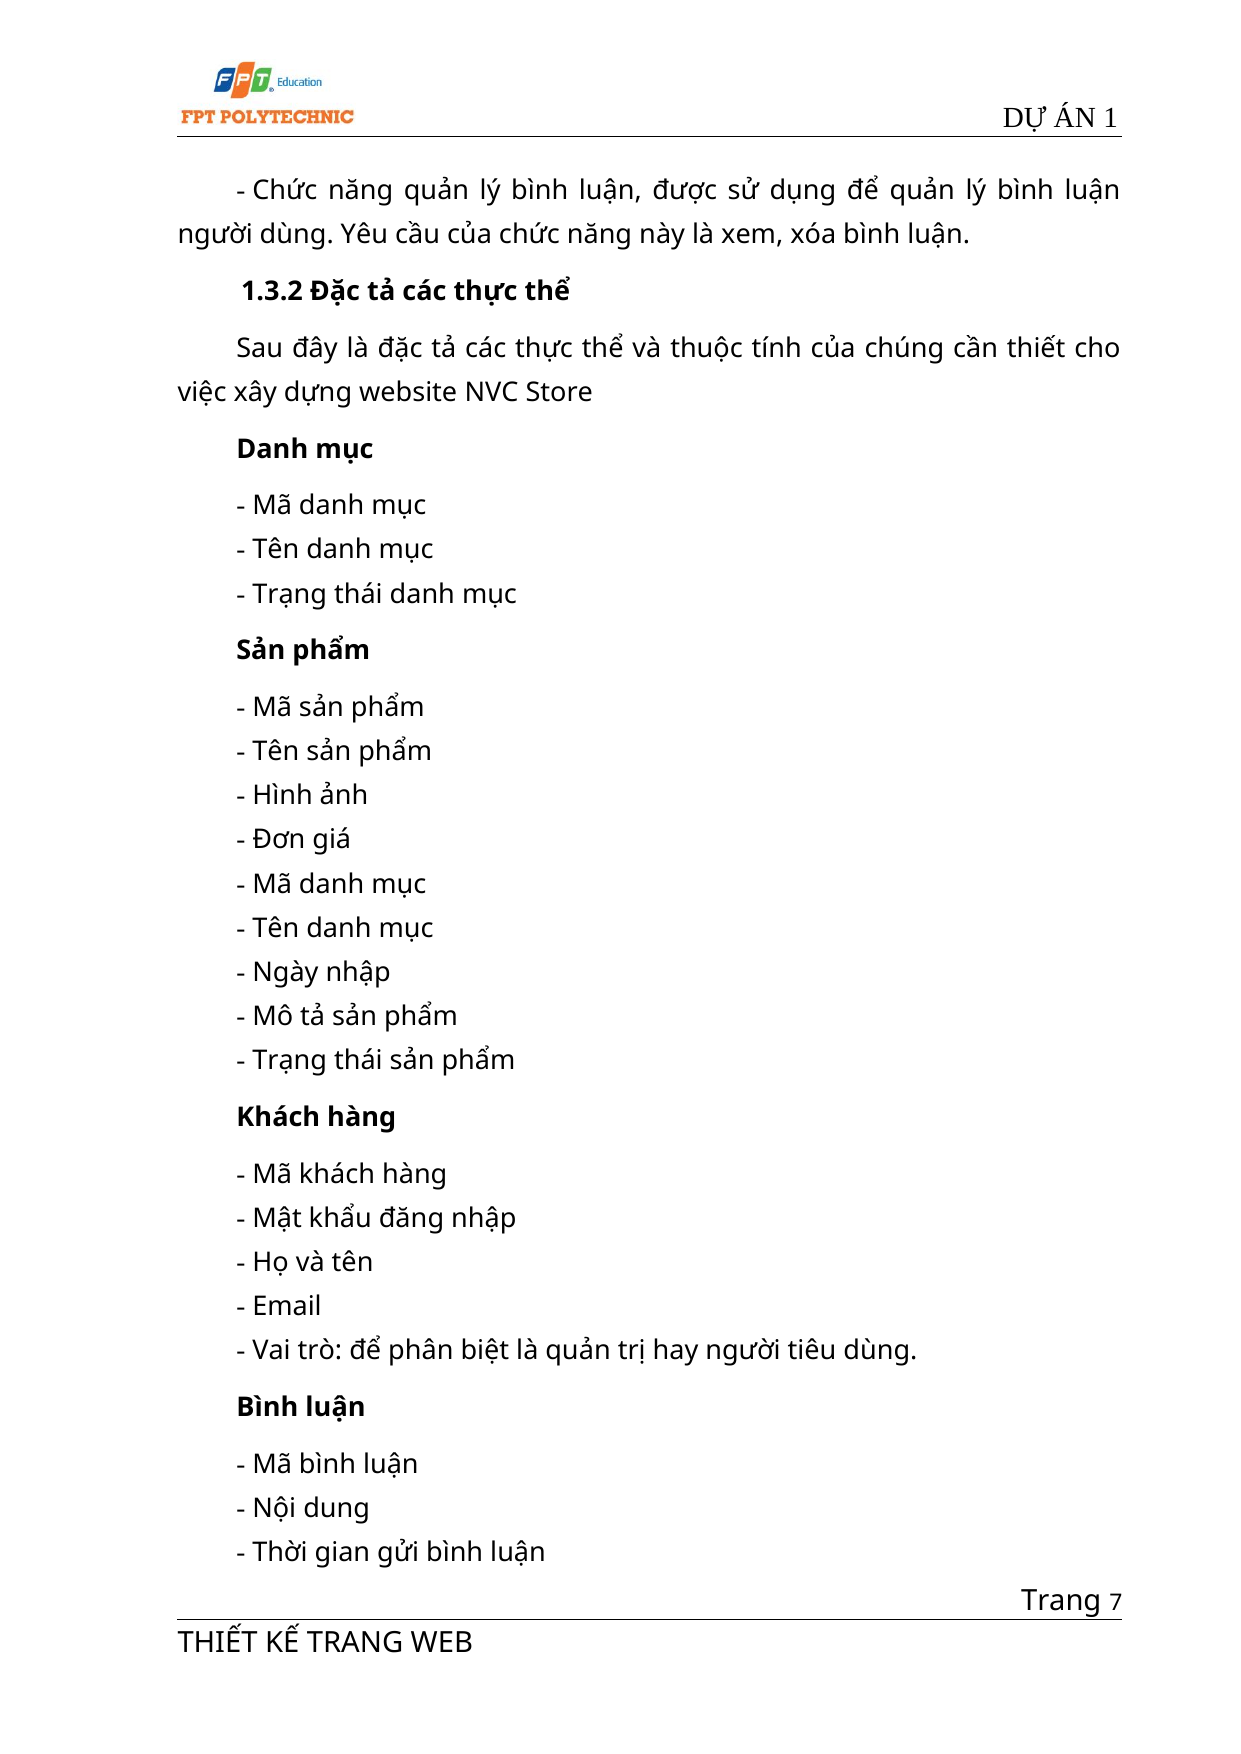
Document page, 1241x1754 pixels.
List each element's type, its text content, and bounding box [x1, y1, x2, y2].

list Tên danh mục [177, 908, 1122, 945]
list Mã danh mục [177, 864, 1122, 901]
list Trạng thái sản phẩm [177, 1041, 1122, 1078]
list Mã danh mục [177, 486, 1122, 523]
list Vai trò: để phân biệt là quản trị hay người tiêu dùng. [177, 1331, 1122, 1368]
list Họ và tên [177, 1242, 1122, 1279]
list Nội dung [177, 1488, 1122, 1525]
list Mã bình luận [177, 1444, 1122, 1481]
picture [177, 59, 356, 128]
list Thời gian gửi bình luận [177, 1532, 1122, 1569]
list Tên danh mục [177, 530, 1122, 567]
list Mã khách hàng [177, 1154, 1122, 1191]
list Mã sản phẩm [177, 687, 1122, 724]
list Đơn giá [177, 820, 1122, 857]
text Bình luận [177, 1387, 1122, 1424]
list Chức năng quản lý bình luận, được sử dụng để quản lý bình luận người dùng. Yêu cầu của chức năng này là xem, xóa bình luận. [177, 171, 1122, 252]
text Sản phẩm [177, 631, 1122, 668]
list Hình ảnh [177, 776, 1122, 813]
subtitle 1.3.2 Đặc tả các thực thể [177, 272, 1122, 308]
list Trạng thái danh mục [177, 574, 1122, 611]
list Mô tả sản phẩm [177, 997, 1122, 1033]
list Mật khẩu đăng nhập [177, 1198, 1122, 1235]
text Khách hàng [177, 1097, 1122, 1134]
list Ngày nhập [177, 952, 1122, 989]
text Danh mục [177, 429, 1122, 466]
list Email [177, 1287, 1122, 1323]
text Sau đây là đặc tả các thực thể và thuộc tính của chúng cần thiết cho việc xây dựng website NVC Store [177, 328, 1122, 409]
list Tên sản phẩm [177, 732, 1122, 768]
